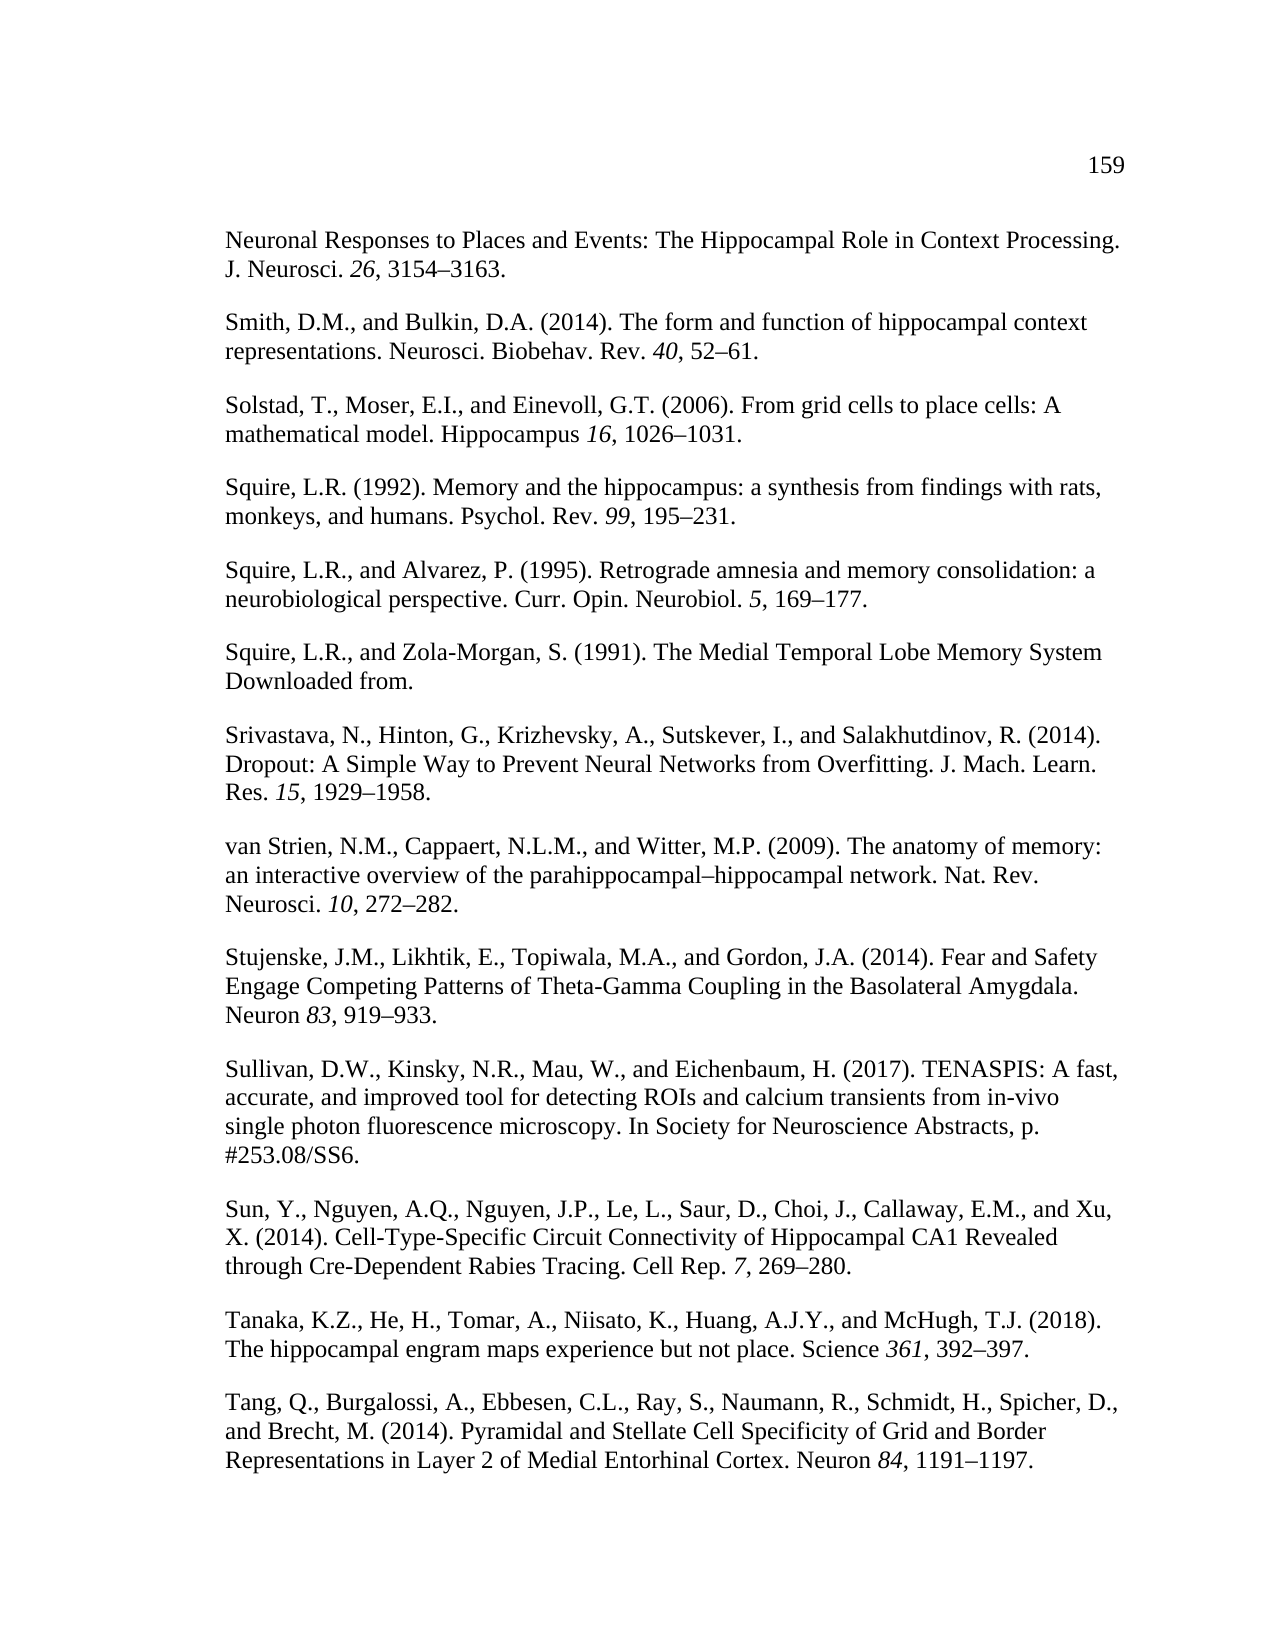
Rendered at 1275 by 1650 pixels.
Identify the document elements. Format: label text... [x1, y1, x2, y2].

text Sun, Y., Nguyen, A.Q., Nguyen, J.P., Le, L., Saur, D., Choi, J., Callaway, E.M., and Xu, X. (2014). Cell-Type-Specific Circuit Connectivity of Hippocampal CA1 Revealed through Cre-Dependent Rabies Tracing. Cell Rep. 7, 269–280. [225, 1194, 1125, 1280]
text Squire, L.R., and Zola-Morgan, S. (1991). The Medial Temporal Lobe Memory System Downloaded from. [225, 637, 1125, 695]
text Tanaka, K.Z., He, H., Tomar, A., Niisato, K., Huang, A.J.Y., and McHugh, T.J. (2018). The hippocampal engram maps experience but not place. Science 361, 392–397. [225, 1305, 1125, 1362]
text Squire, L.R. (1992). Memory and the hippocampus: a synthesis from findings with rats, monkeys, and humans. Psychol. Rev. 99, 195–231. [225, 472, 1125, 530]
text Smith, D.M., and Bulkin, D.A. (2014). The form and function of hippocampal context representations. Neurosci. Biobehav. Rev. 40, 52–61. [225, 307, 1125, 365]
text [225, 225, 1125, 282]
text Solstad, T., Moser, E.I., and Einevoll, G.T. (2006). From grid cells to place cells: A mathematical model. Hippocampus 16, 1026–1031. [225, 390, 1125, 447]
text Srivastava, N., Hinton, G., Krizhevsky, A., Sutskever, I., and Salakhutdinov, R. (2014). Dropout: A Simple Way to Prevent Neural Networks from Overfitting. J. Mach. Learn. Res. 15, 1929–1958. [225, 720, 1125, 806]
text Tang, Q., Burgalossi, A., Ebbesen, C.L., Ray, S., Naumann, R., Schmidt, H., Spicher, D., and Brecht, M. (2014). Pyramidal and Stellate Cell Specificity of Grid and Border Representations in Layer 2 of Medial Entorhinal Cortex. Neuron 84, 1191–1197. [225, 1387, 1125, 1474]
text van Strien, N.M., Cappaert, N.L.M., and Witter, M.P. (2009). The anatomy of memory: an interactive overview of the parahippocampal–hippocampal network. Nat. Rev. Neurosci. 10, 272–282. [225, 831, 1125, 917]
text Stujenske, J.M., Likhtik, E., Topiwala, M.A., and Gordon, J.A. (2014). Fear and Safety Engage Competing Patterns of Theta-Gamma Coupling in the Basolateral Amygdala. Neuron 83, 919–933. [225, 942, 1125, 1029]
text Squire, L.R., and Alvarez, P. (1995). Retrograde amnesia and memory consolidation: a neurobiological perspective. Curr. Opin. Neurobiol. 5, 169–177. [225, 555, 1125, 612]
text Sullivan, D.W., Kinsky, N.R., Mau, W., and Eichenbaum, H. (2017). TENASPIS: A fast, accurate, and improved tool for detecting ROIs and calcium transients from in-vivo single photon fluorescence microscopy. In Society for Neuroscience Abstracts, p. #253.08/SS6. [225, 1054, 1125, 1169]
